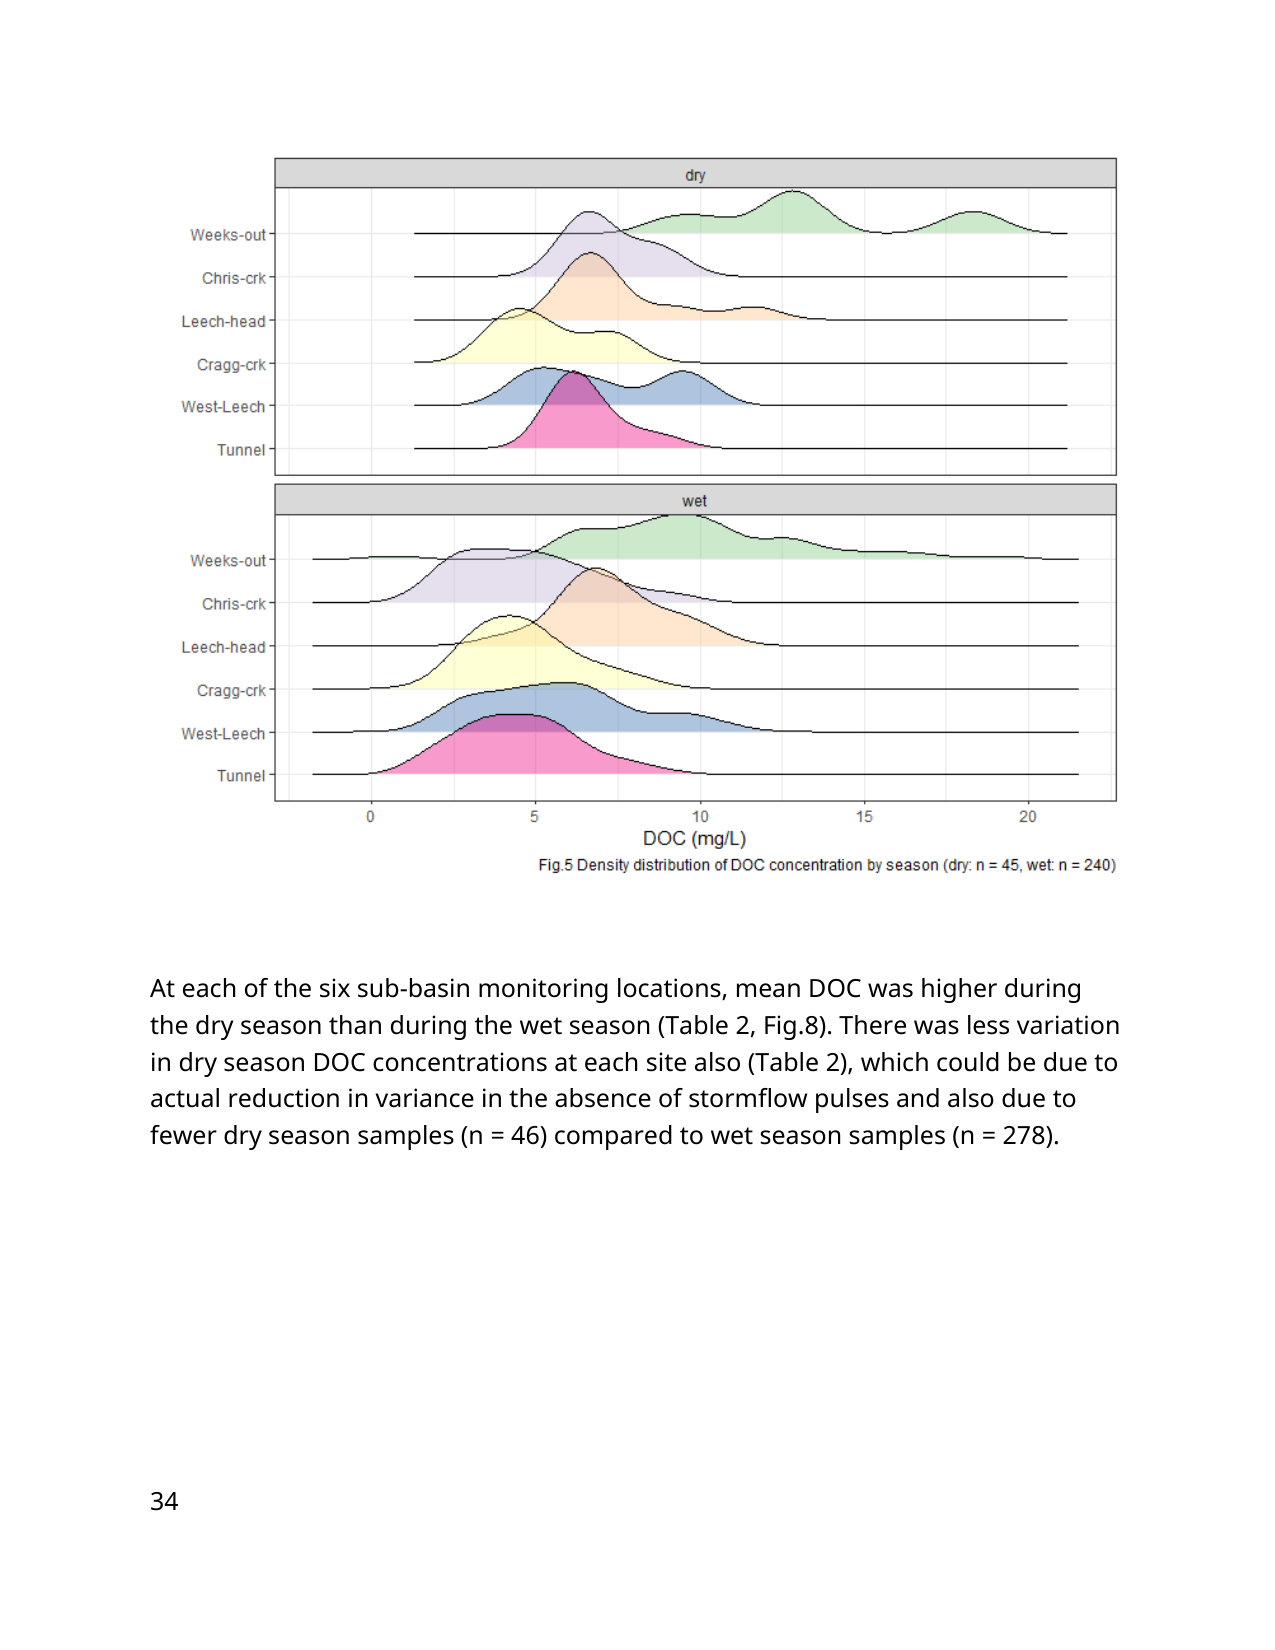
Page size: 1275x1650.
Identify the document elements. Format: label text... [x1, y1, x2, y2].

text At each of the six sub-basin monitoring locations, mean DOC was higher during the dry season than during the wet season (Table 2, Fig.8). There was less variation in dry season DOC concentrations at each site also (Table 2), which could be due to actual reduction in variance in the absence of stormflow pulses and also due to fewer dry season samples (n = 46) compared to wet season samples (n = 278). [150, 971, 1125, 1152]
picture [150, 150, 1125, 882]
